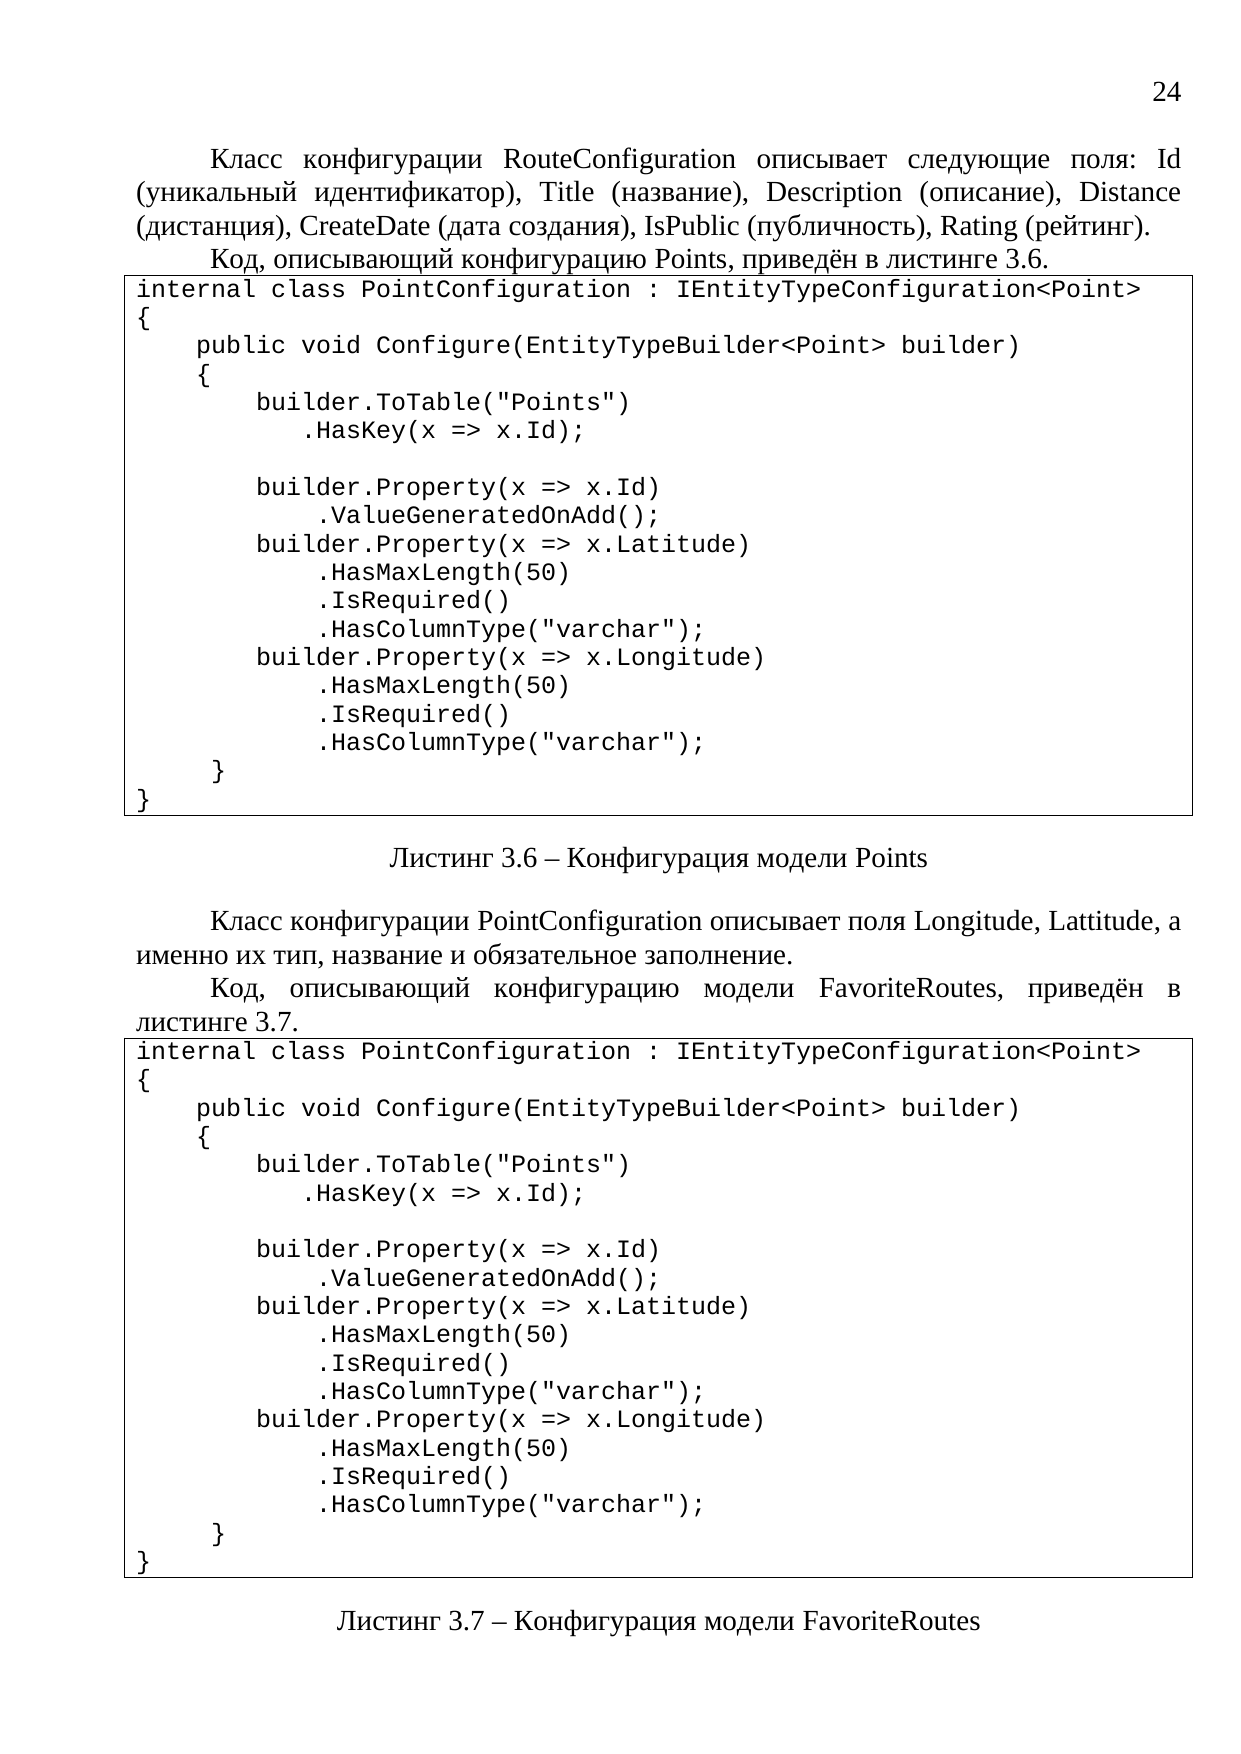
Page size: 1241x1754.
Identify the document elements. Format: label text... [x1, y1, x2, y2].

table_header internal class PointConfiguration : IEntityTypeConfiguration<Point> { public void Configure(EntityTypeBuilder<Point> builder) { builder.ToTable("Points") .HasKey(x => x.Id); builder.Property(x => x.Id) .ValueGeneratedOnAdd(); builder.Property(x => x.Latitude) .HasMaxLength(50) .IsRequired() .HasColumnType("varchar"); builder.Property(x => x.Longitude) .HasMaxLength(50) .IsRequired() .HasColumnType("varchar"); } } [125, 1039, 1192, 1577]
text Листинг 3.6 – Конфигурация модели Points [136, 841, 1181, 874]
text Класс конфигурации RouteConfiguration описывает следующие поля: Id (уникальный идентификатор), Title (название), Description (описание), Distance (дистанция), CreateDate (дата создания), IsPublic (публичность), Rating (рейтинг). [136, 141, 1181, 242]
text Код, описывающий конфигурацию Points, приведён в листинге 3.6. [136, 242, 1181, 275]
text Листинг 3.7 – Конфигурация модели FavoriteRoutes [136, 1603, 1181, 1636]
text Класс конфигурации PointConfiguration описывает поля Longitude, Lattitude, а именно их тип, название и обязательное заполнение. [136, 903, 1181, 970]
table_header internal class PointConfiguration : IEntityTypeConfiguration<Point> { public void Configure(EntityTypeBuilder<Point> builder) { builder.ToTable("Points") .HasKey(x => x.Id); builder.Property(x => x.Id) .ValueGeneratedOnAdd(); builder.Property(x => x.Latitude) .HasMaxLength(50) .IsRequired() .HasColumnType("varchar"); builder.Property(x => x.Longitude) .HasMaxLength(50) .IsRequired() .HasColumnType("varchar"); } } [125, 276, 1192, 814]
text Код, описывающий конфигурацию модели FavoriteRoutes, приведён в листинге 3.7. [136, 970, 1181, 1037]
